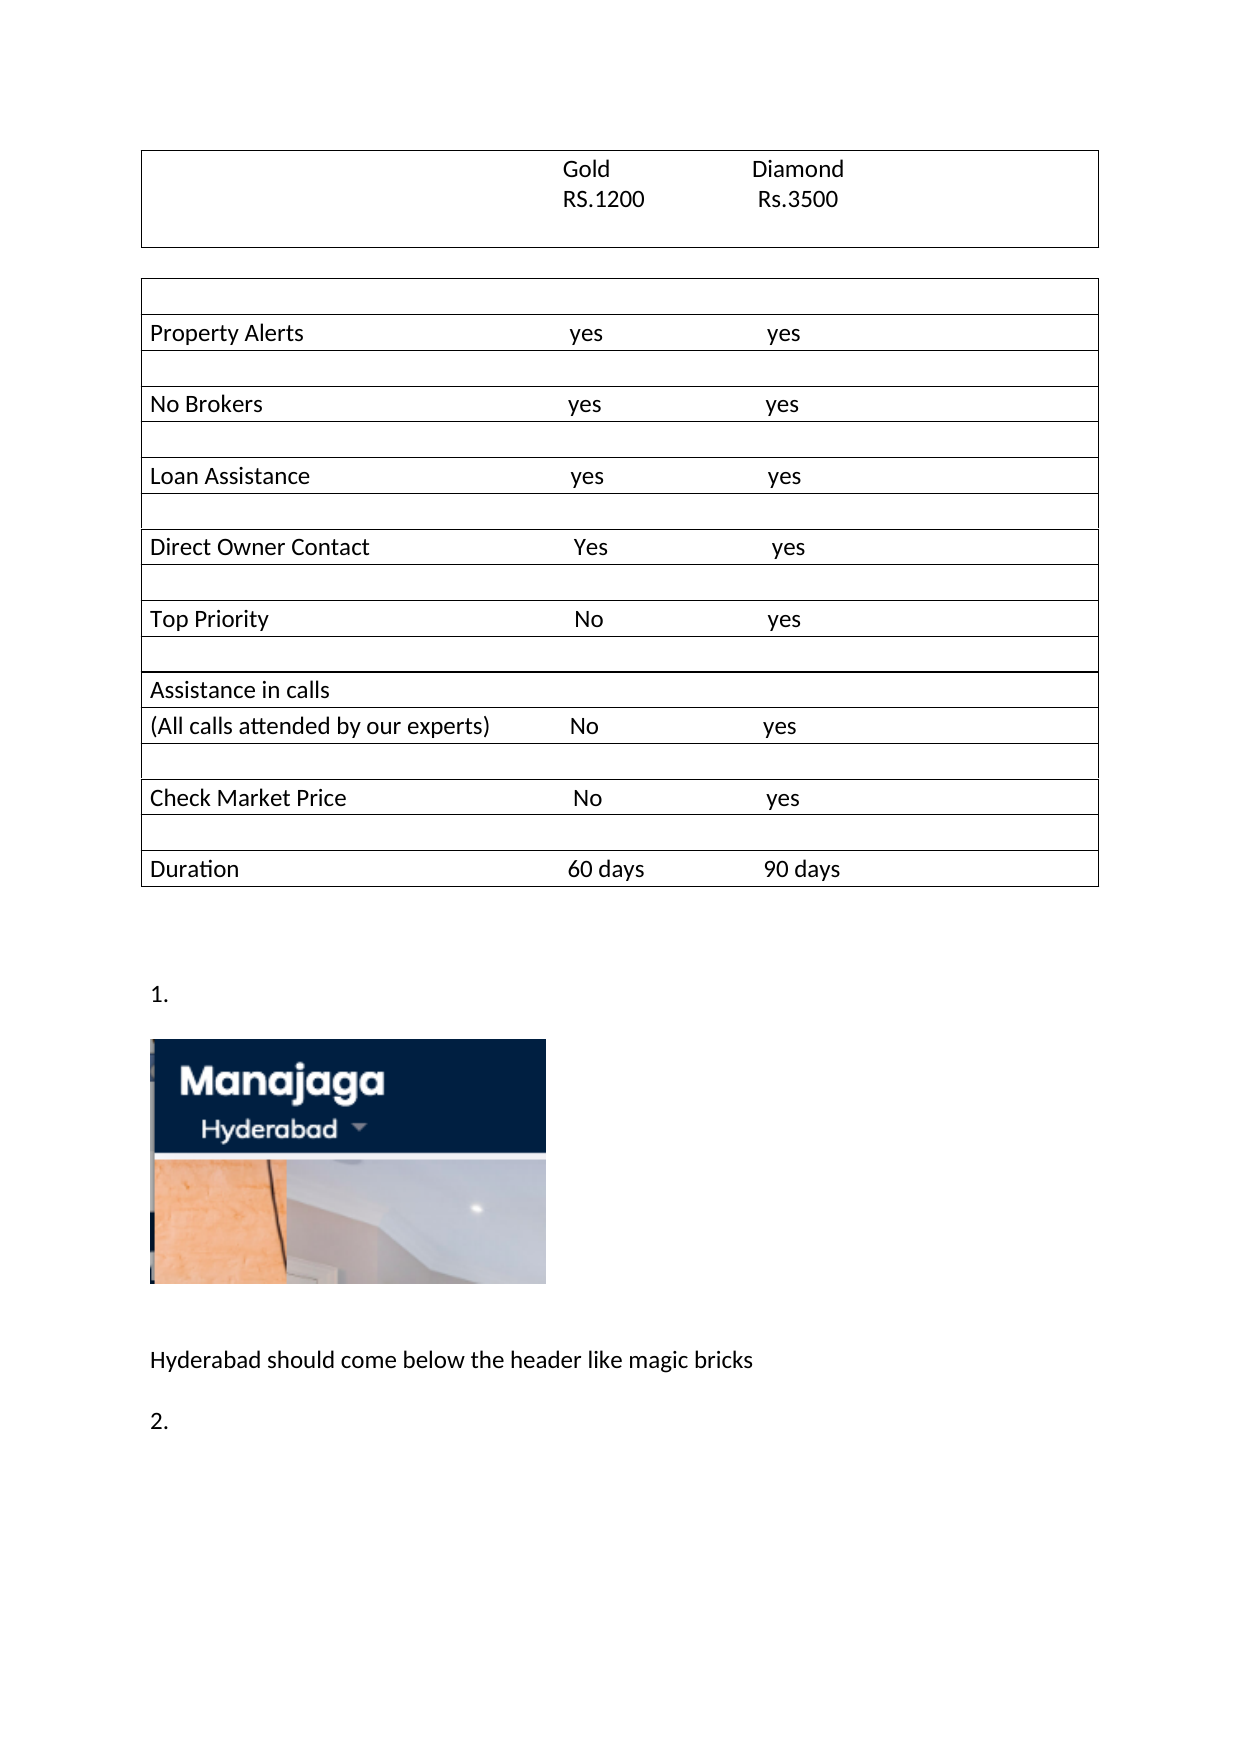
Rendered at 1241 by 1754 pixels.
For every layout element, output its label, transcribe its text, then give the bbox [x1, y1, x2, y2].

text Loan Assistance yes yes [142, 458, 1098, 493]
text Check Market Price No yes [142, 780, 1098, 814]
text Direct Owner Contact Yes yes [142, 530, 1098, 564]
text No Brokers yes yes [142, 387, 1098, 421]
text Property Alerts yes yes [142, 315, 1098, 350]
text Top Priority No yes [142, 601, 1098, 636]
text Hyderabad should come below the header like magic bricks [150, 1344, 1090, 1375]
picture [150, 1039, 546, 1284]
text 2. [150, 1406, 1090, 1436]
text RS.1200 Rs.3500 [150, 184, 1090, 214]
text Gold Diamond [142, 151, 1098, 184]
text Duration 60 days 90 days [142, 851, 1098, 886]
text Assistance in calls [142, 673, 1098, 707]
text (All calls attended by our experts) No yes [142, 708, 1098, 743]
text 1. [150, 978, 1090, 1009]
